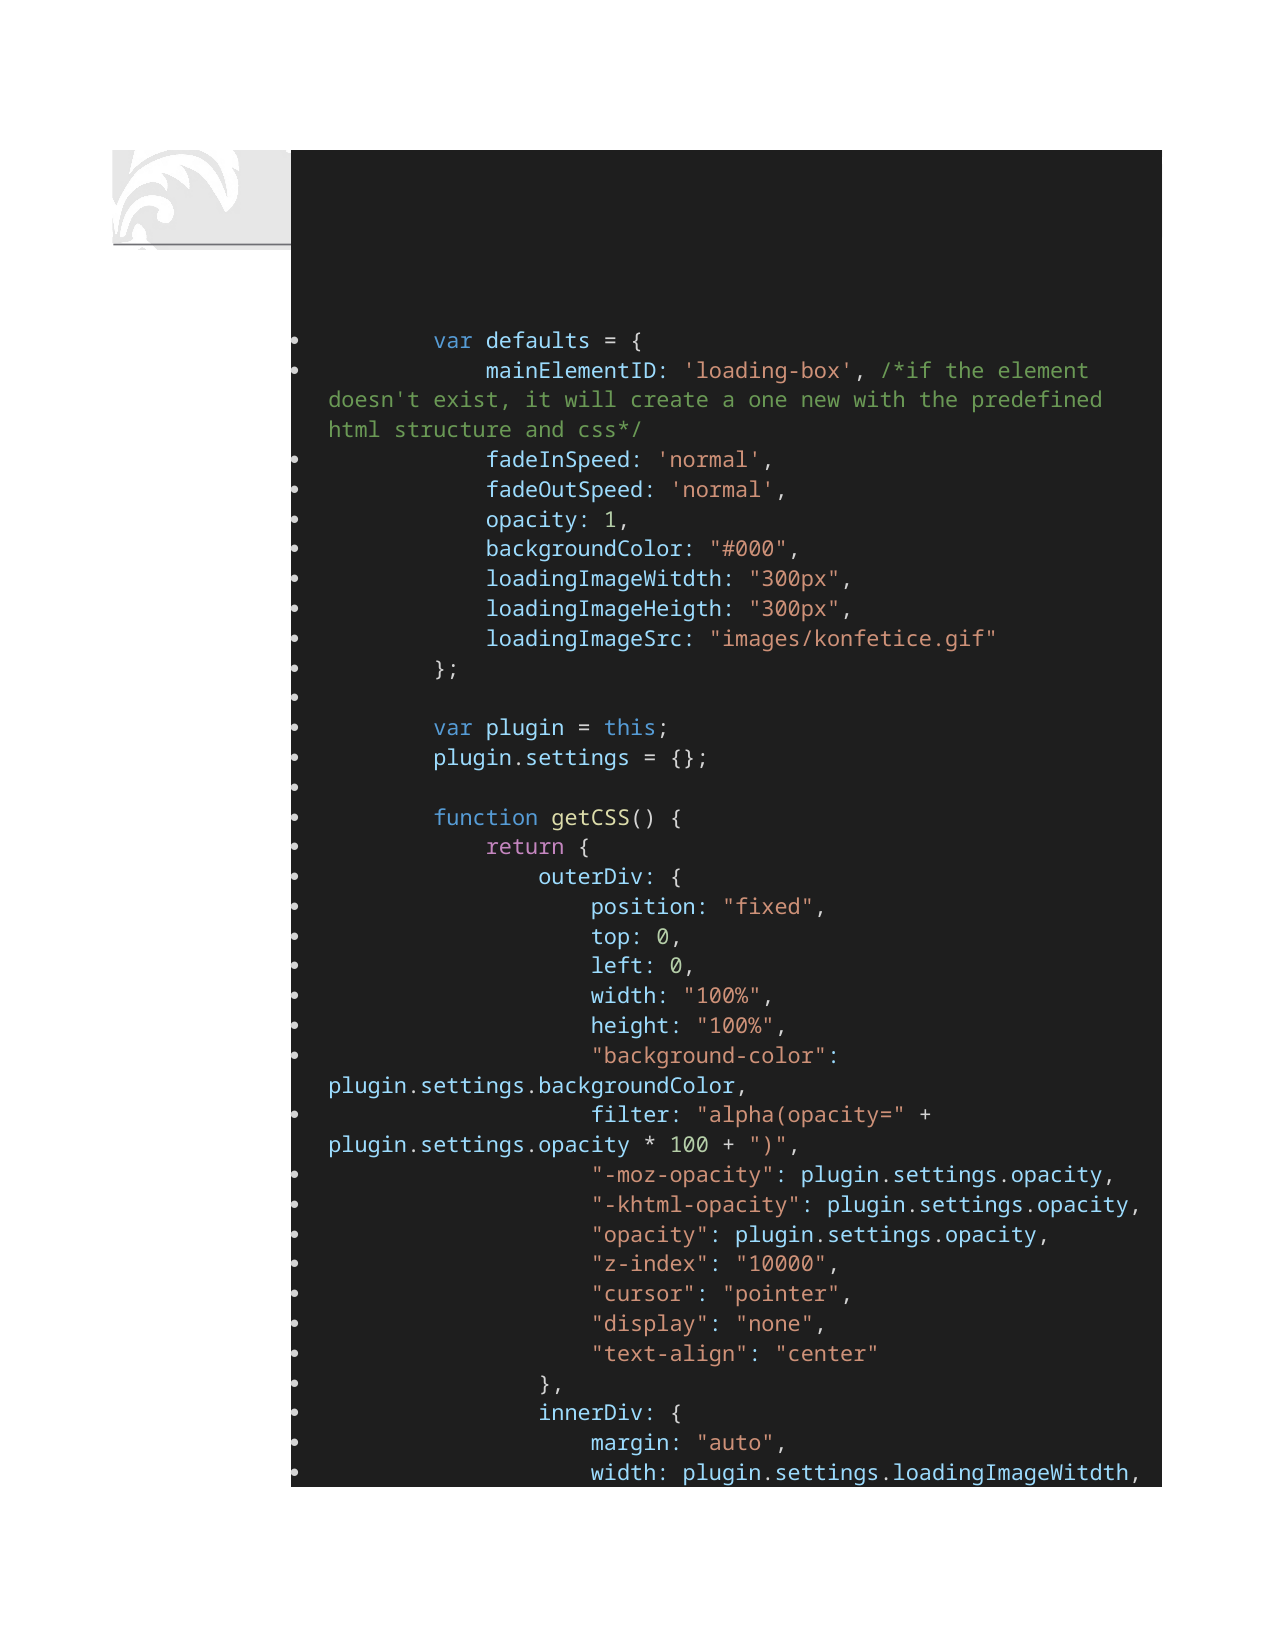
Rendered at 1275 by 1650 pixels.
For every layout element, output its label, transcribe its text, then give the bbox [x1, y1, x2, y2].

list width: plugin.settings.loadingImageWitdth, [291, 1457, 1162, 1487]
list var plugin = this; [291, 712, 1162, 742]
list }; [291, 652, 1162, 682]
list var defaults = { [291, 150, 1162, 354]
list left: 0, [291, 950, 1162, 980]
list "cursor": "pointer", [291, 1278, 1162, 1308]
list position: "fixed", [291, 891, 1162, 921]
list loadingImageSrc: "images/konfetice.gif" [291, 623, 1162, 652]
list filter: "alpha(opacity=" + plugin.settings.opacity * 100 + ")", [291, 1099, 1162, 1159]
list }, [291, 1367, 1162, 1397]
list "-khtml-opacity": plugin.settings.opacity, [291, 1189, 1162, 1218]
list fadeOutSpeed: 'normal', [291, 474, 1162, 503]
list innerDiv: { [291, 1397, 1162, 1427]
list mainElementID: 'loading-box', /*if the element doesn't exist, it will create a one new with the predefined html structure and css*/ [291, 354, 1162, 444]
list margin: "auto", [291, 1427, 1162, 1457]
list outerDiv: { [291, 861, 1162, 891]
list "-moz-opacity": plugin.settings.opacity, [291, 1159, 1162, 1189]
list loadingImageHeigth: "300px", [291, 593, 1162, 623]
list fadeInSpeed: 'normal', [291, 444, 1162, 474]
list plugin.settings = {}; [291, 742, 1162, 772]
list width: "100%", [291, 980, 1162, 1010]
list top: 0, [291, 921, 1162, 950]
list height: "100%", [291, 1010, 1162, 1040]
list "opacity": plugin.settings.opacity, [291, 1218, 1162, 1248]
list loadingImageWitdth: "300px", [291, 563, 1162, 593]
list backgroundColor: "#000", [291, 533, 1162, 563]
list "text-align": "center" [291, 1338, 1162, 1367]
list function getCSS() { [291, 801, 1162, 831]
list opacity: 1, [291, 503, 1162, 533]
list return { [291, 831, 1162, 861]
list "display": "none", [291, 1308, 1162, 1338]
list "z-index": "10000", [291, 1248, 1162, 1278]
list "background-color": plugin.settings.backgroundColor, [291, 1040, 1162, 1099]
